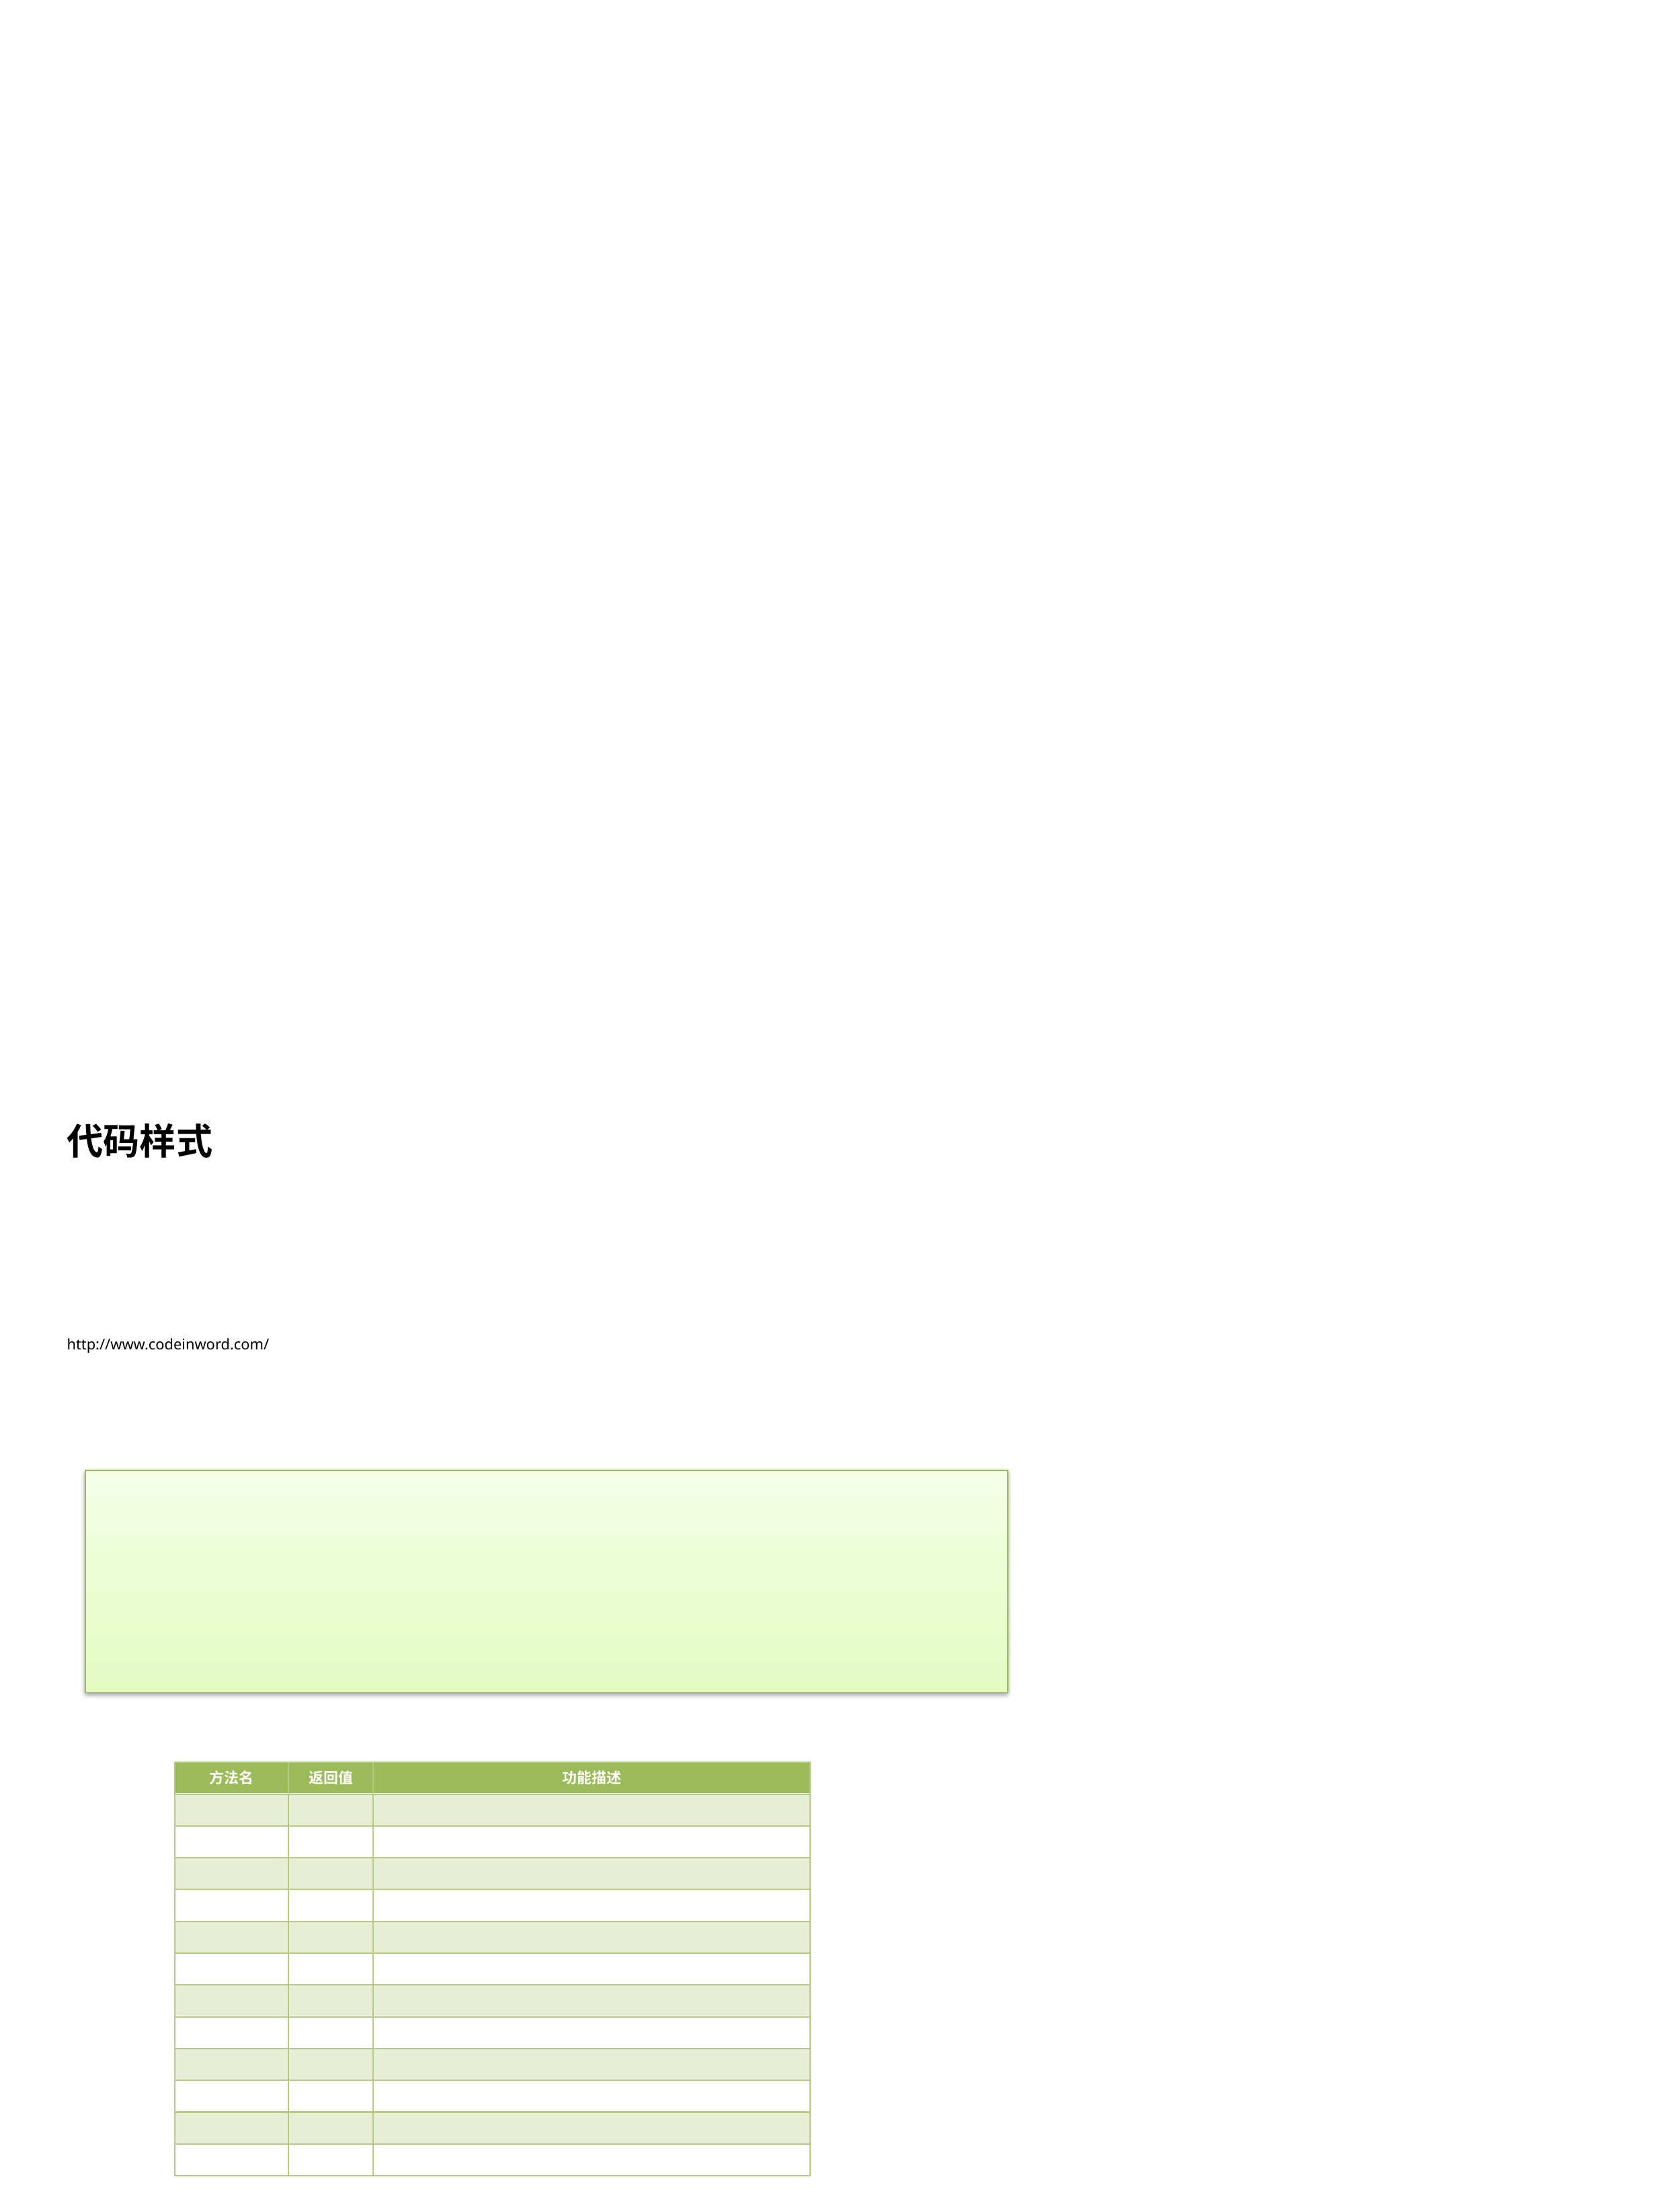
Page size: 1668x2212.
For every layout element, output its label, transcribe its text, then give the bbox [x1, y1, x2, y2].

table_cell [374, 2018, 809, 2048]
text http://www.codeinword.com/ [67, 1333, 1617, 1355]
table_cell [289, 2018, 372, 2048]
table_cell [374, 2049, 809, 2080]
table_cell [289, 2113, 372, 2143]
table_cell [175, 1795, 288, 1825]
table_cell [175, 1827, 288, 1857]
table_cell [175, 2018, 288, 2048]
table_cell [175, 1890, 288, 1921]
table_cell [374, 2113, 809, 2143]
table_cell [289, 2049, 372, 2080]
table_header 方法名 [175, 1763, 288, 1793]
table_cell [374, 1890, 809, 1921]
table_cell [175, 2081, 288, 2111]
table_header 返回值 [289, 1763, 372, 1793]
table_cell [289, 1954, 372, 1984]
table_cell [289, 1985, 372, 2016]
table_cell [175, 2049, 288, 2080]
table_cell [374, 1922, 809, 1952]
table_cell [289, 2145, 372, 2175]
table_cell [374, 2081, 809, 2111]
table_cell [374, 1985, 809, 2016]
table_cell [175, 1922, 288, 1952]
table_cell [175, 1858, 288, 1889]
table_cell [374, 1954, 809, 1984]
table_cell [289, 1922, 372, 1952]
text 代码样式 [67, 1106, 1617, 1171]
table_cell [175, 2145, 288, 2175]
table_cell [289, 1858, 372, 1889]
table_cell [175, 1985, 288, 2016]
table_cell [289, 1890, 372, 1921]
table_header 功能描述 [374, 1763, 809, 1793]
table_cell [289, 1795, 372, 1825]
table_cell [175, 1954, 288, 1984]
table_cell [374, 2145, 809, 2175]
table_cell [175, 2113, 288, 2143]
table_cell [289, 2081, 372, 2111]
table_cell [289, 1827, 372, 1857]
table_cell [374, 1827, 809, 1857]
table_cell [374, 1795, 809, 1825]
table_cell [374, 1858, 809, 1889]
